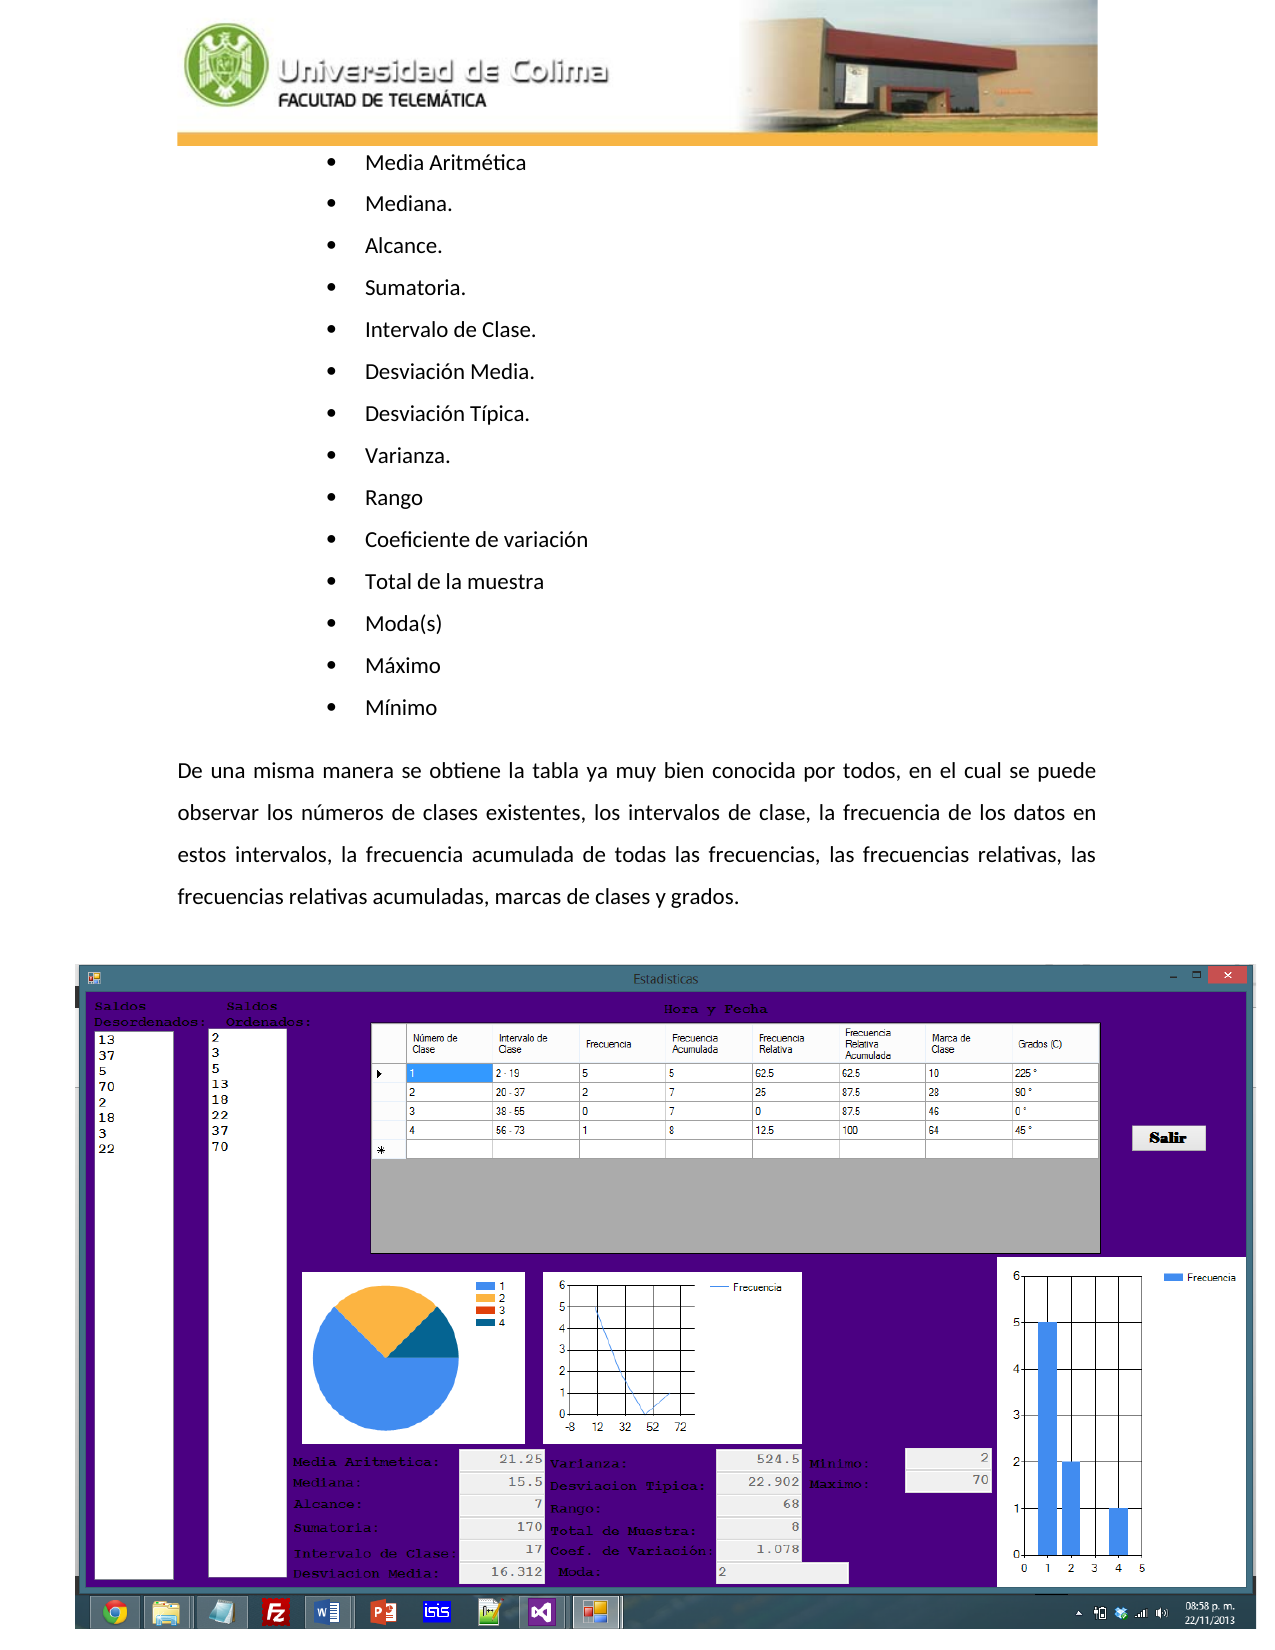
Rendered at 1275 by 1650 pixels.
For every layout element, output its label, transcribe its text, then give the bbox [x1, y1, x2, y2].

list Desviación Media. [327, 357, 1098, 386]
list Intervalo de Clase. [327, 316, 1098, 343]
list Total de la muestra [327, 567, 1098, 595]
list Media Aritmética [327, 148, 1098, 176]
list Sumatoria. [327, 273, 1098, 302]
list Rango [327, 483, 1098, 511]
list Máximo [327, 651, 1098, 679]
list Alcance. [327, 232, 1098, 259]
list Coeficiente de variación [327, 525, 1098, 553]
list Mediana. [327, 189, 1098, 218]
list Mínimo [327, 693, 1098, 721]
text De una misma manera se obtiene la tabla ya muy bien conocida por todos, en el cual se puede observar los números de clases existentes, los intervalos de clase, la frecuencia de los datos en estos intervalos, la frecuencia acumulada de todas las frecuencias, las frecuencias relativas, las frecuencias relativas acumuladas, marcas de clases y grados. [177, 756, 1098, 910]
list Varianza. [327, 441, 1098, 469]
picture [75, 964, 1257, 1629]
list Desviación Típica. [327, 399, 1098, 427]
list Moda(s) [327, 609, 1098, 637]
picture [177, 0, 1098, 146]
